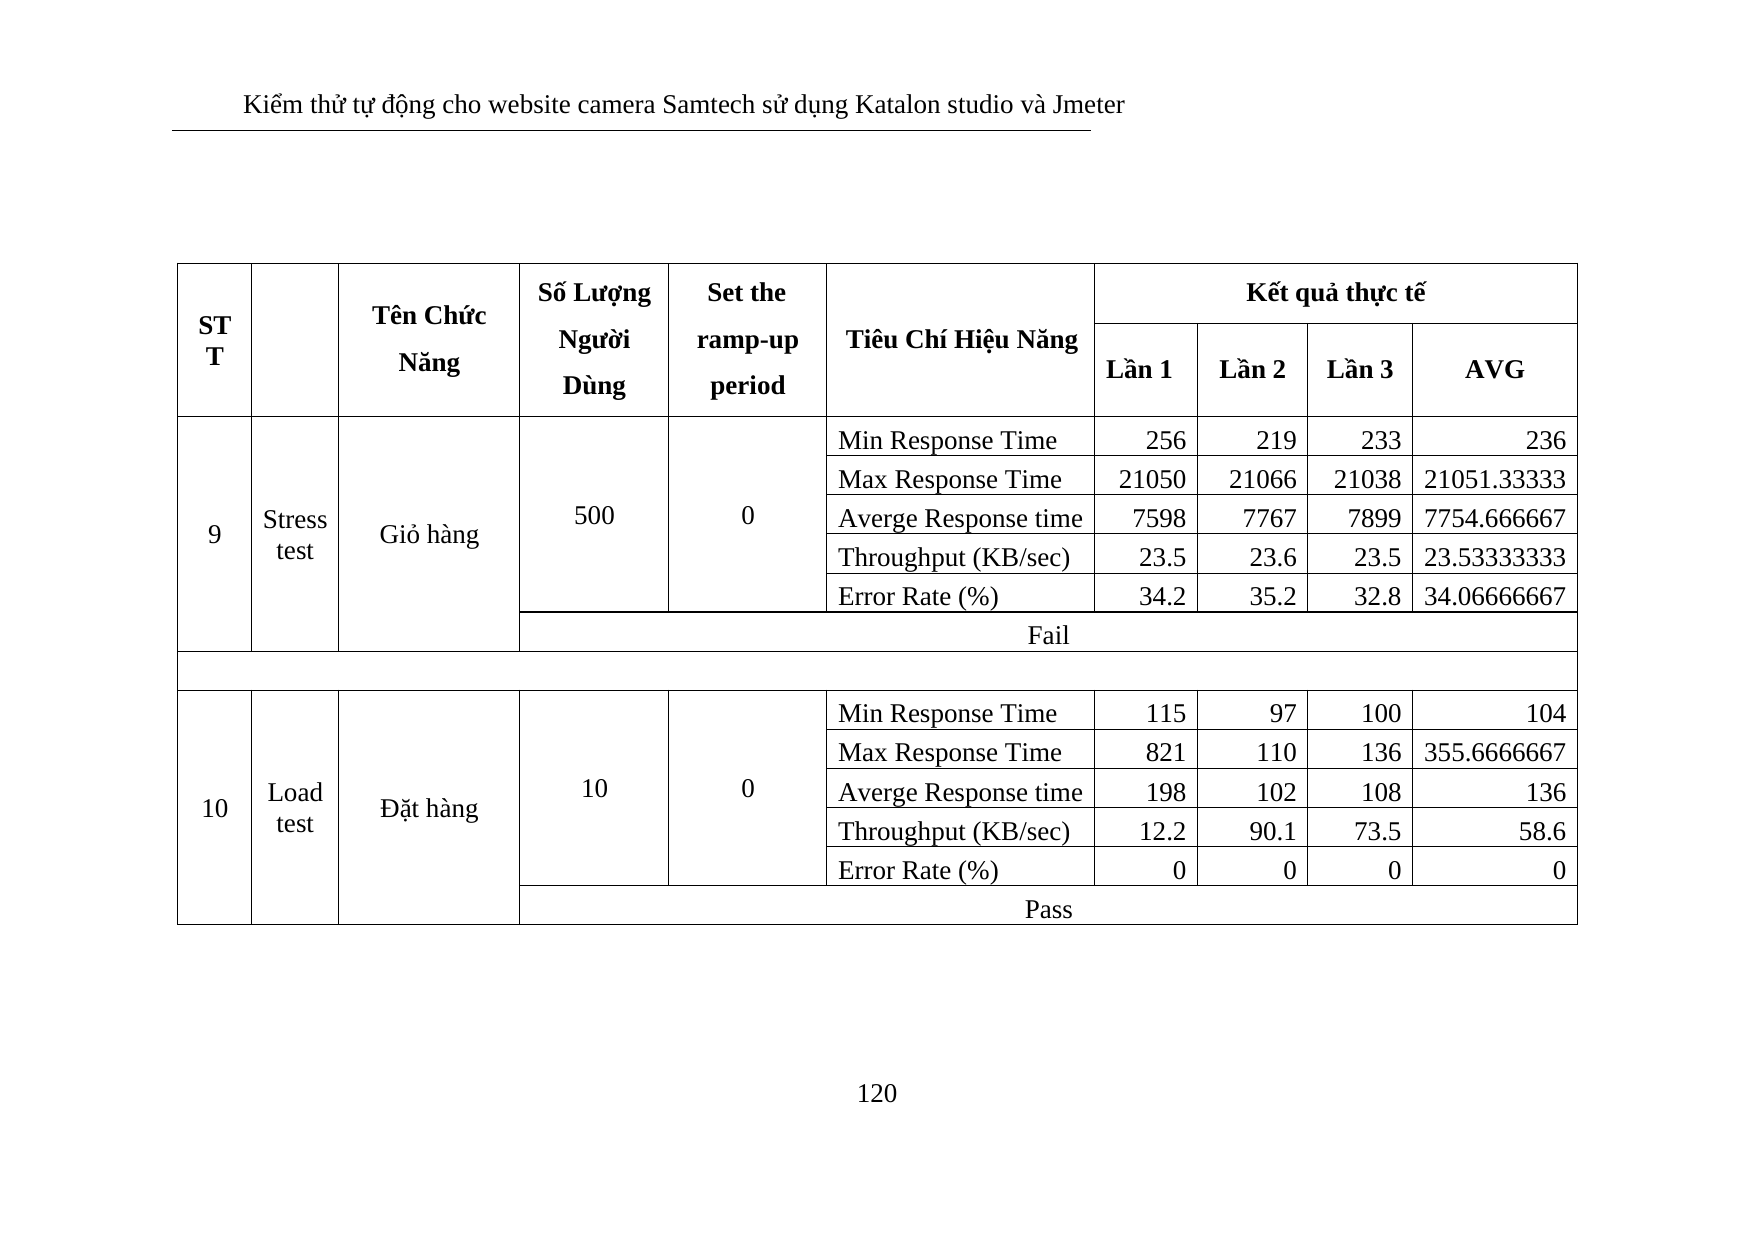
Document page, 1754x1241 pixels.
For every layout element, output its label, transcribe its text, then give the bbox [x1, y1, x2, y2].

table_cell Pass [520, 886, 1577, 924]
table_header Tên Chức Năng [339, 264, 519, 416]
table_cell Min Response Time [827, 691, 1094, 729]
table_cell 32.8 [1308, 574, 1412, 611]
table_cell 23.5 [1308, 534, 1412, 572]
table_header Kết quả thực tế [1095, 264, 1577, 323]
table_cell 7754.666667 [1413, 495, 1577, 533]
table_cell 73.5 [1308, 808, 1412, 846]
table_cell Load test [252, 691, 338, 924]
table_cell 108 [1308, 769, 1412, 807]
table_cell 23.53333333 [1413, 534, 1577, 572]
table_cell 0 [669, 417, 826, 611]
table_cell 10 [520, 691, 668, 885]
table_header Tiêu Chí Hiệu Năng [827, 264, 1094, 416]
table_cell 236 [1413, 417, 1577, 455]
table_cell 10 [178, 691, 251, 924]
table_header Số Lượng Người Dùng [520, 264, 668, 416]
table_cell 35.2 [1198, 574, 1307, 611]
table_cell 500 [520, 417, 668, 611]
table_cell 0 [1095, 847, 1197, 885]
table_cell 110 [1198, 730, 1307, 768]
table_cell Error Rate (%) [827, 847, 1094, 885]
table_cell 7899 [1308, 495, 1412, 533]
table_cell 21038 [1308, 456, 1412, 494]
table_cell 12.2 [1095, 808, 1197, 846]
table_cell 0 [1413, 847, 1577, 885]
table_cell 219 [1198, 417, 1307, 455]
table_cell Throughput (KB/sec) [827, 808, 1094, 846]
table_cell 7598 [1095, 495, 1197, 533]
table_cell Lần 1 [1095, 324, 1197, 416]
table_cell 256 [1095, 417, 1197, 455]
table_cell 58.6 [1413, 808, 1577, 846]
table_cell Lần 2 [1198, 324, 1307, 416]
table_cell 102 [1198, 769, 1307, 807]
table_cell 104 [1413, 691, 1577, 729]
table_cell Averge Response time [827, 769, 1094, 807]
table_header Set the ramp-up period [669, 264, 826, 416]
table_cell 97 [1198, 691, 1307, 729]
table_cell 355.6666667 [1413, 730, 1577, 768]
table_cell 23.6 [1198, 534, 1307, 572]
table_cell 21066 [1198, 456, 1307, 494]
table_cell Fail [520, 613, 1577, 651]
table_header STT [178, 264, 251, 416]
table_cell 7767 [1198, 495, 1307, 533]
table_cell 9 [178, 417, 251, 651]
table_cell Giỏ hàng [339, 417, 519, 651]
table_cell Error Rate (%) [827, 574, 1094, 611]
table_cell 136 [1413, 769, 1577, 807]
table_cell Min Response Time [827, 417, 1094, 455]
table_cell Max Response Time [827, 730, 1094, 768]
table_header [252, 264, 338, 416]
table_cell 0 [1308, 847, 1412, 885]
table_cell 21050 [1095, 456, 1197, 494]
table_cell 34.06666667 [1413, 574, 1577, 611]
table_cell Đặt hàng [339, 691, 519, 924]
table_cell Max Response Time [827, 456, 1094, 494]
table_cell 0 [1198, 847, 1307, 885]
table_cell AVG [1413, 324, 1577, 416]
table_cell 136 [1308, 730, 1412, 768]
table_cell Lần 3 [1308, 324, 1412, 416]
table_cell 21051.33333 [1413, 456, 1577, 494]
table_cell 23.5 [1095, 534, 1197, 572]
table_cell Throughput (KB/sec) [827, 534, 1094, 572]
table_cell 90.1 [1198, 808, 1307, 846]
table_cell Stress test [252, 417, 338, 651]
table_cell Averge Response time [827, 495, 1094, 533]
table_cell 100 [1308, 691, 1412, 729]
table_cell 233 [1308, 417, 1412, 455]
table_cell 821 [1095, 730, 1197, 768]
table_cell 34.2 [1095, 574, 1197, 611]
table_cell 0 [669, 691, 826, 885]
table_cell 115 [1095, 691, 1197, 729]
table_cell 198 [1095, 769, 1197, 807]
table_cell [178, 652, 1577, 689]
